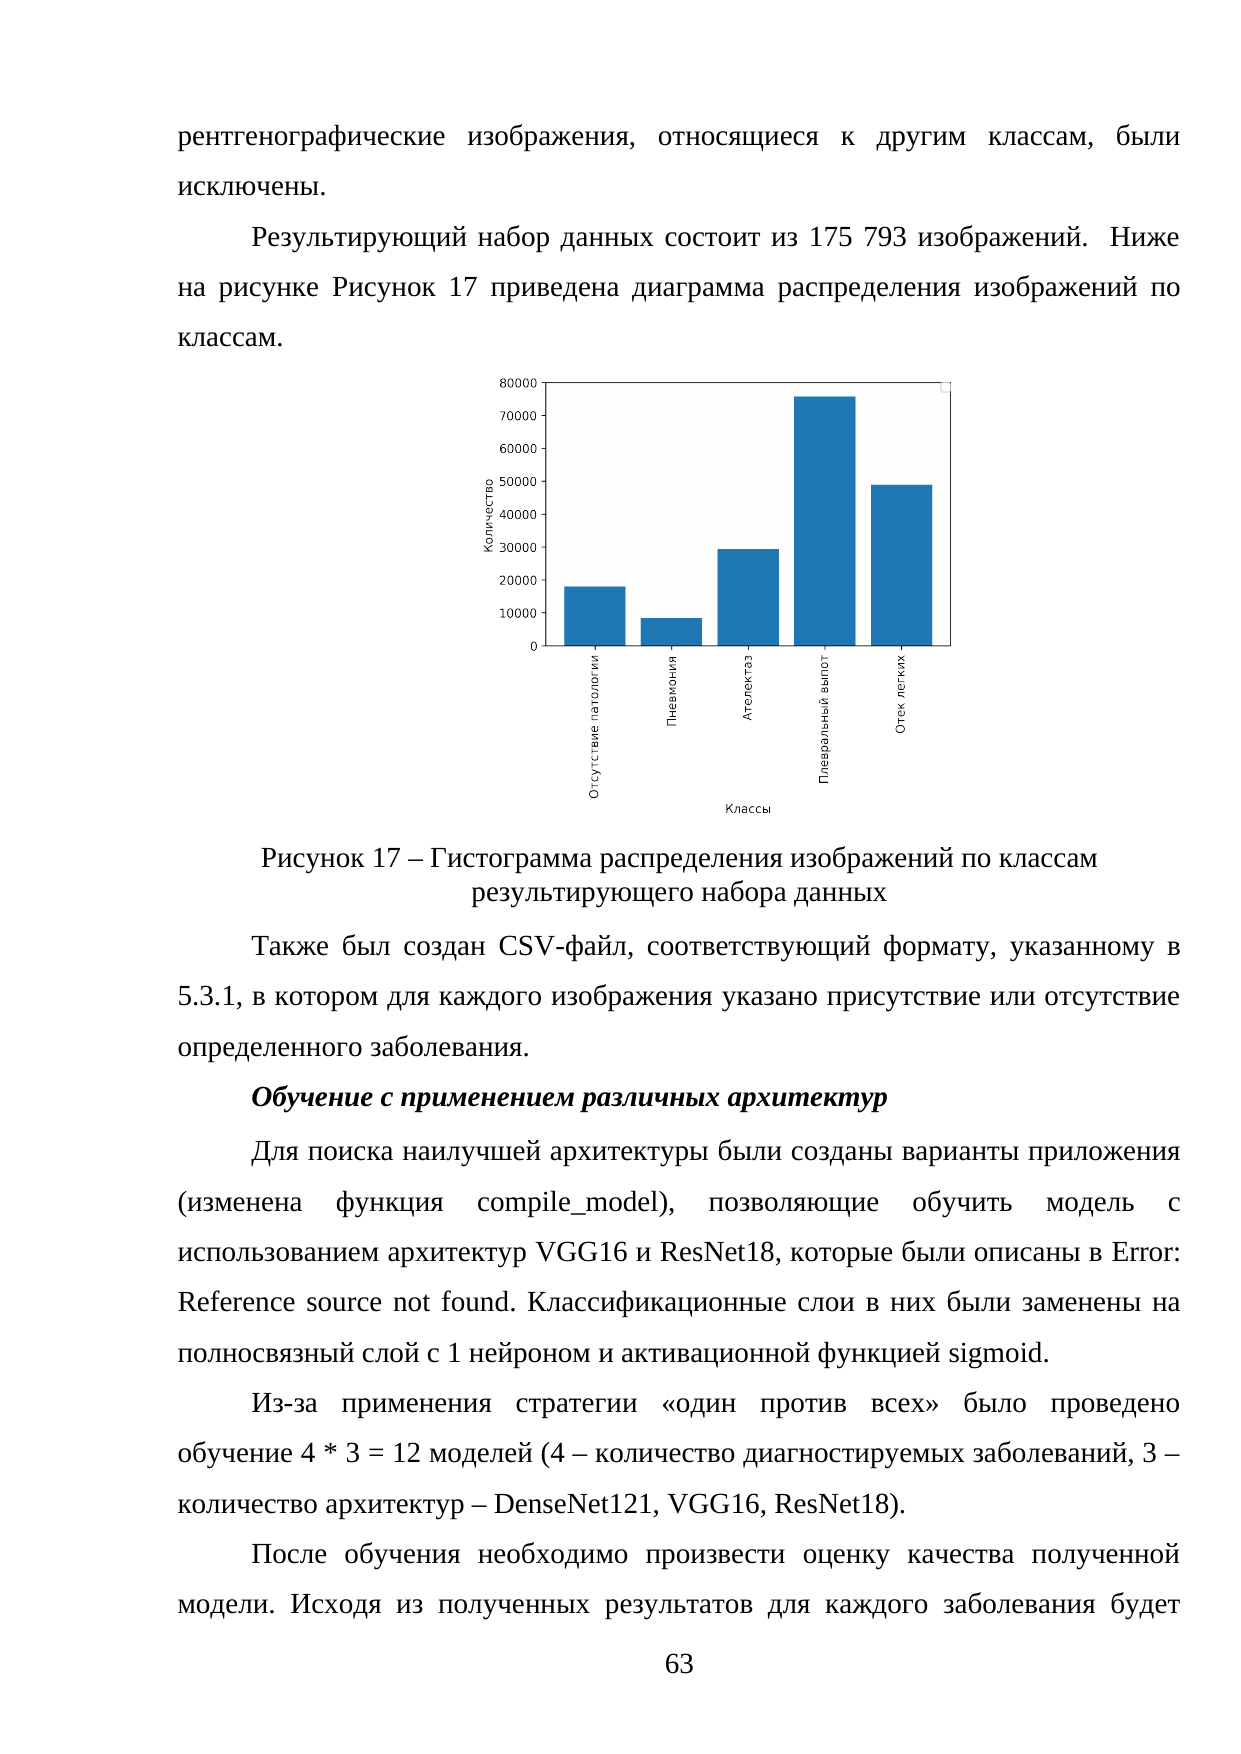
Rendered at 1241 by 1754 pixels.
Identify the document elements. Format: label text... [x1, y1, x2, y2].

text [177, 118, 1181, 202]
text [177, 1536, 1181, 1620]
text Обучение с применением различных архитектур [177, 1079, 1181, 1113]
text Также был создан CSV-файл, соответствующий формату, указанному в 5.3.1, в котором для каждого изображения указано присутствие или отсутствие определенного заболевания. [177, 928, 1181, 1062]
picture [473, 369, 959, 824]
text Из-за применения стратегии «один против всех» было проведено обучение 4 * 3 = 12 моделей (4 – количество диагностируемых заболеваний, 3 – количество архитектур – DenseNet121, VGG16, ResNet18). [177, 1385, 1181, 1519]
